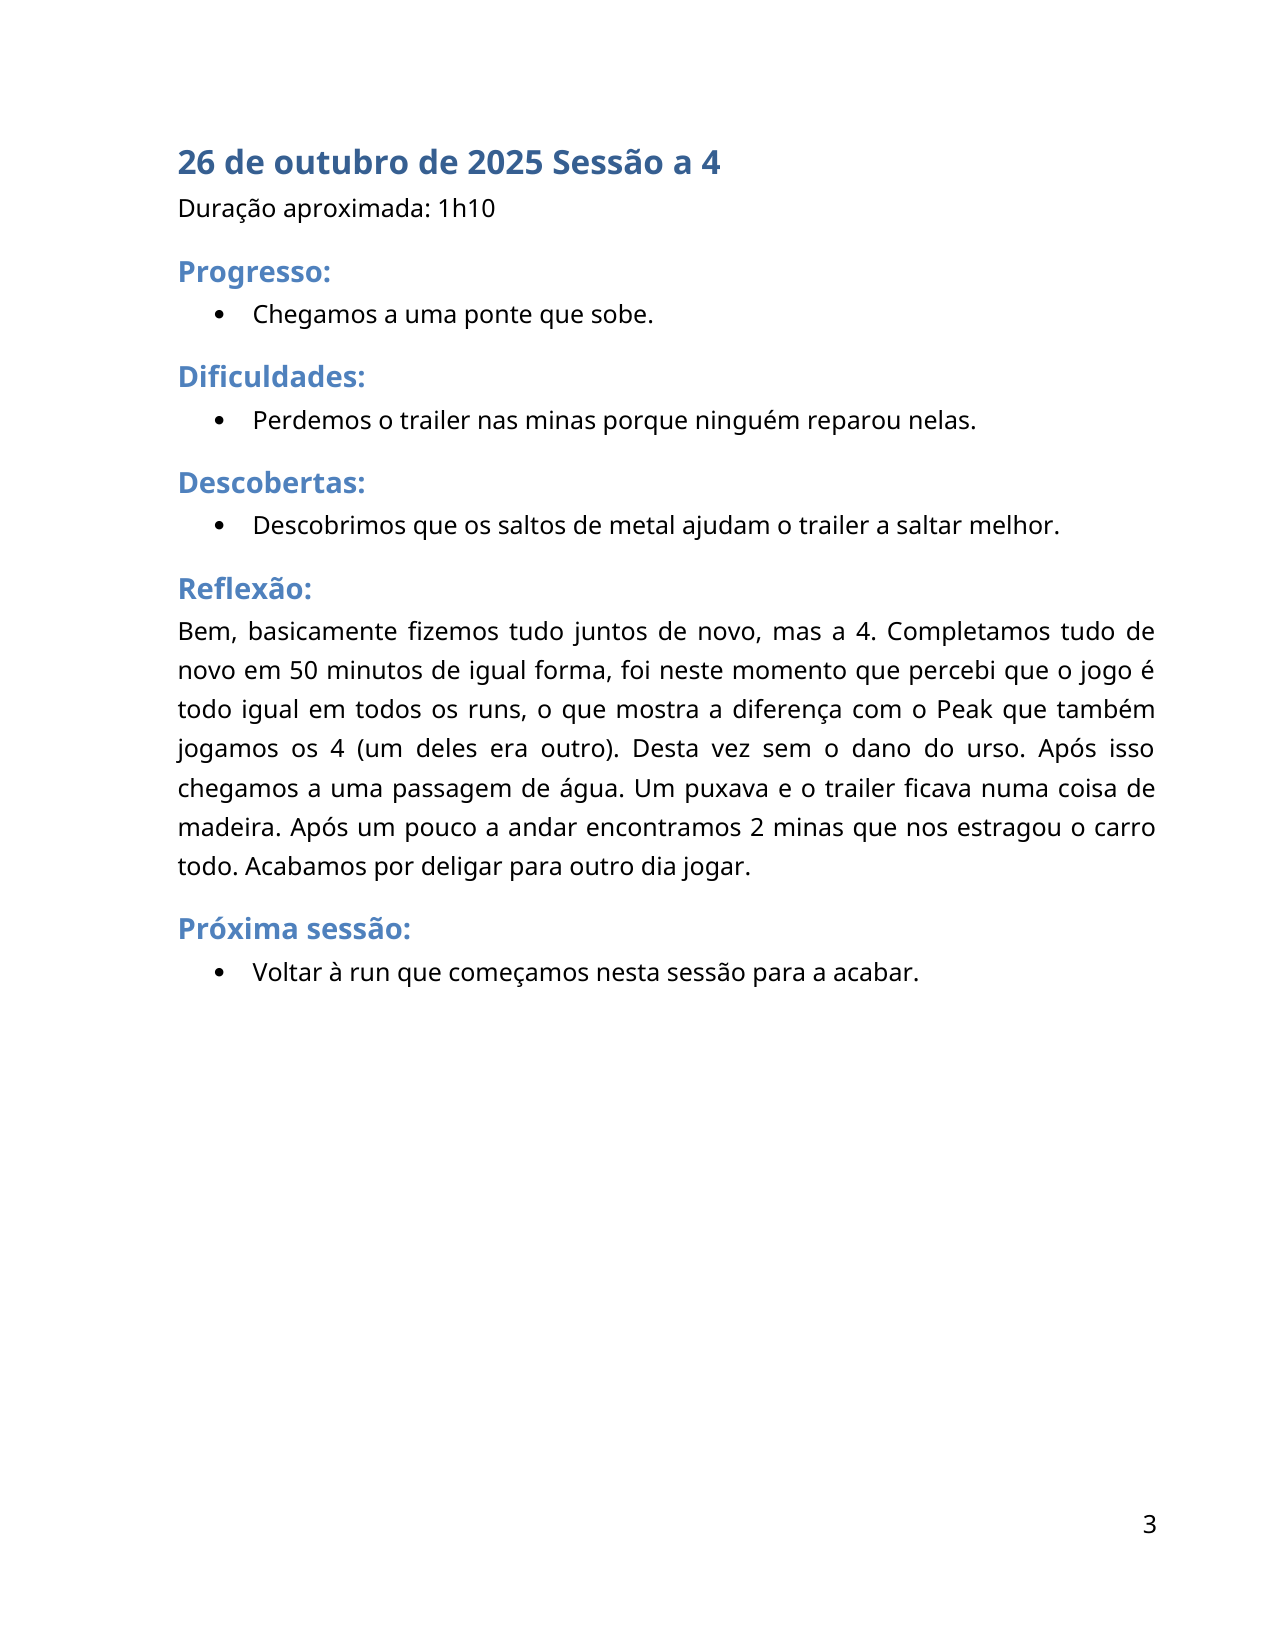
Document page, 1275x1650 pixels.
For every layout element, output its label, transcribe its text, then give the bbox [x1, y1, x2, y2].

subtitle Próxima sessão: [177, 909, 1157, 948]
subtitle Descobertas: [177, 462, 1157, 502]
text Duração aproximada: 1h10 [177, 191, 1157, 225]
list Perdemos o trailer nas minas porque ninguém reparou nelas. [215, 402, 1157, 436]
subtitle Progresso: [177, 251, 1157, 291]
subtitle 26 de outubro de 2025 Sessão a 4 [177, 139, 1157, 184]
list Descobrimos que os saltos de metal ajudam o trailer a saltar melhor. [215, 508, 1157, 542]
subtitle Reflexão: [177, 568, 1157, 608]
list Voltar à run que começamos nesta sessão para a acabar. [215, 954, 1157, 988]
list Chegamos a uma ponte que sobe. [215, 297, 1157, 331]
text Bem, basicamente fizemos tudo juntos de novo, mas a 4. Completamos tudo de novo em 50 minutos de igual forma, foi neste momento que percebi que o jogo é todo igual em todos os runs, o que mostra a diferença com o Peak que também jogamos os 4 (um deles era outro). Desta vez sem o dano do urso. Após isso chegamos a uma passagem de água. Um puxava e o trailer ficava numa coisa de madeira. Após um pouco a andar encontramos 2 minas que nos estragou o carro todo. Acabamos por deligar para outro dia jogar. [177, 614, 1157, 883]
subtitle Dificuldades: [177, 357, 1157, 396]
